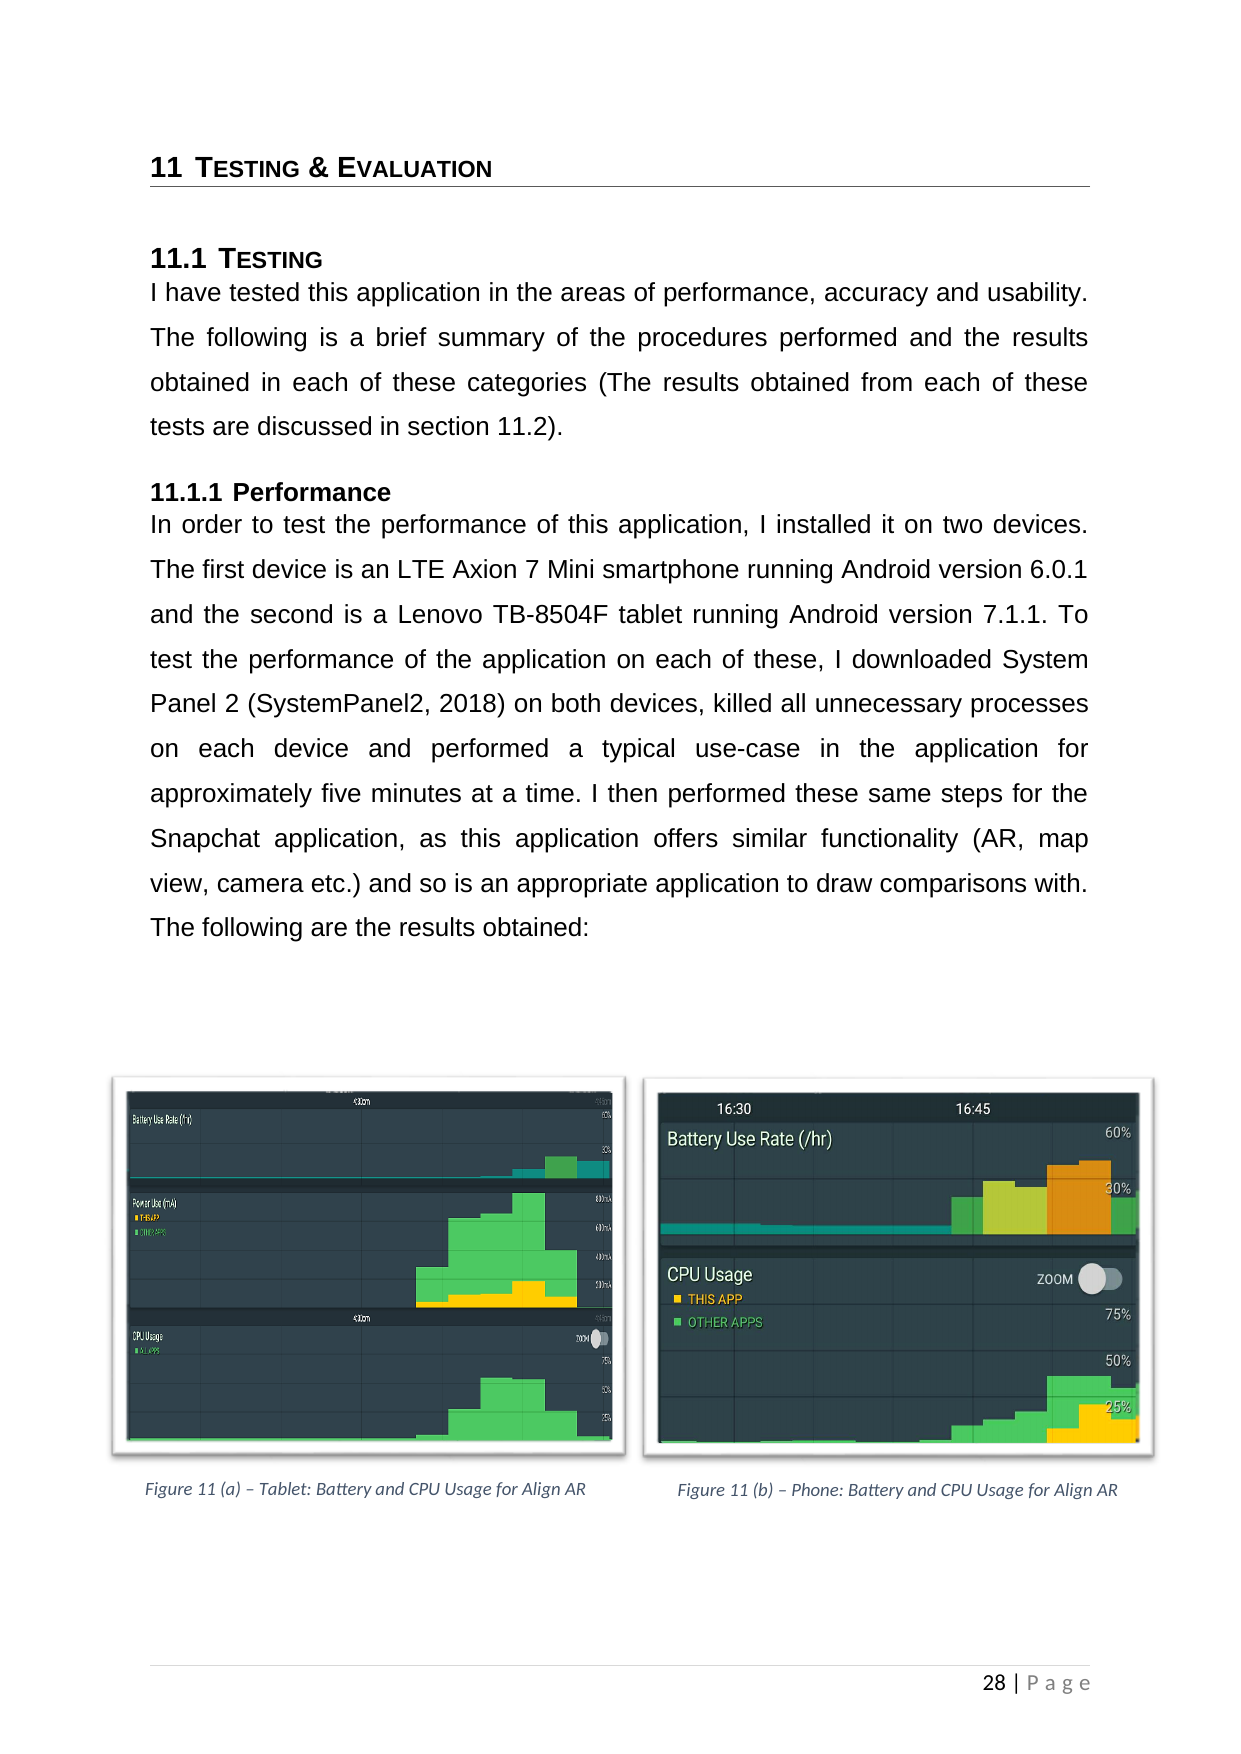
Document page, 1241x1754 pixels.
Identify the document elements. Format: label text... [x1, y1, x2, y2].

subtitle Performance [150, 477, 1090, 507]
subtitle Testing [150, 241, 1090, 274]
text I have tested this application in the areas of performance, accuracy and usability. The following is a brief summary of the procedures performed and the results obtained in each of these categories (The results obtained from each of these tests are discussed in section 11.2). [150, 277, 1090, 441]
picture [102, 1065, 1163, 1471]
text In order to test the performance of this application, I installed it on two devices. The first device is an LTE Axion 7 Mini smartphone running Android version 6.0.1 and the second is a Lenovo TB-8504F tablet running Android version 7.1.1. To test the performance of the application on each of these, I downloaded System Panel 2 (SystemPanel2, 2018) on both devices, killed all unnecessary processes on each device and performed a typical use-case in the application for approximately five minutes at a time. I then performed these same steps for the Snapchat application, as this application offers similar functionality (AR, map view, camera etc.) and so is an appropriate application to draw comparisons with. The following are the results obtained: [150, 509, 1090, 942]
subtitle Testing & Evaluation [150, 150, 1090, 186]
